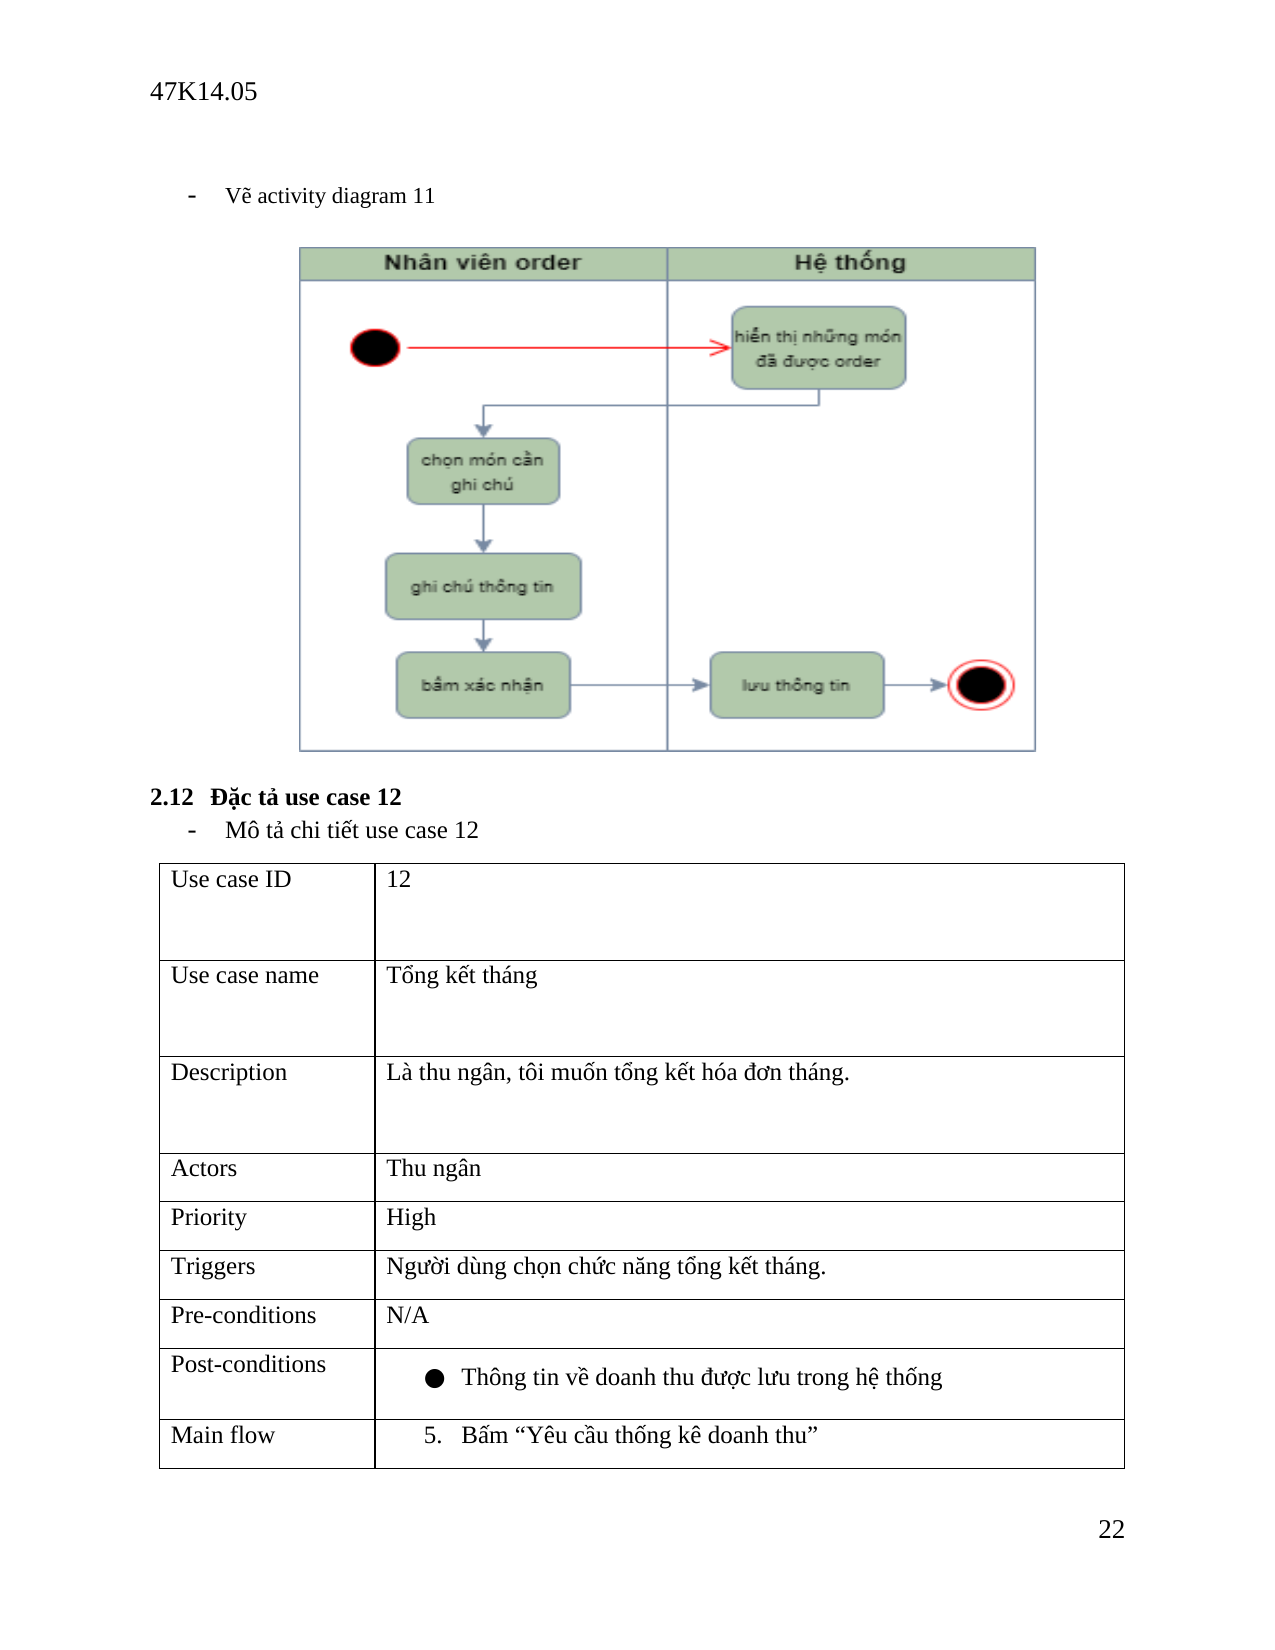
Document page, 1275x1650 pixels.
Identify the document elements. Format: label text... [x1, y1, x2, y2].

table_cell N/A [376, 1300, 1124, 1348]
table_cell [376, 1420, 1124, 1468]
table_cell Priority [160, 1202, 374, 1250]
table_header 12 [376, 864, 1124, 959]
table_cell Main flow [160, 1420, 374, 1468]
table_cell Actors [160, 1154, 374, 1201]
table_cell Pre-conditions [160, 1300, 374, 1348]
table_cell Tổng kết tháng [376, 961, 1124, 1056]
table_cell Description [160, 1057, 374, 1152]
table_header Use case ID [160, 864, 374, 959]
list Vẽ activity diagram 11 [187, 178, 1125, 209]
table_cell Thông tin về doanh thu được lưu trong hệ thống [376, 1349, 1124, 1419]
picture [299, 247, 1037, 752]
table_cell Use case name [160, 961, 374, 1056]
table_cell Là thu ngân, tôi muốn tổng kết hóa đơn tháng. [376, 1057, 1124, 1152]
table_cell Người dùng chọn chức năng tổng kết tháng. [376, 1251, 1124, 1299]
table_cell Triggers [160, 1251, 374, 1299]
table_cell High [376, 1202, 1124, 1250]
table_cell Post-conditions [160, 1349, 374, 1419]
list Mô tả chi tiết use case 12 [187, 813, 1125, 844]
table_cell Thu ngân [376, 1154, 1124, 1201]
